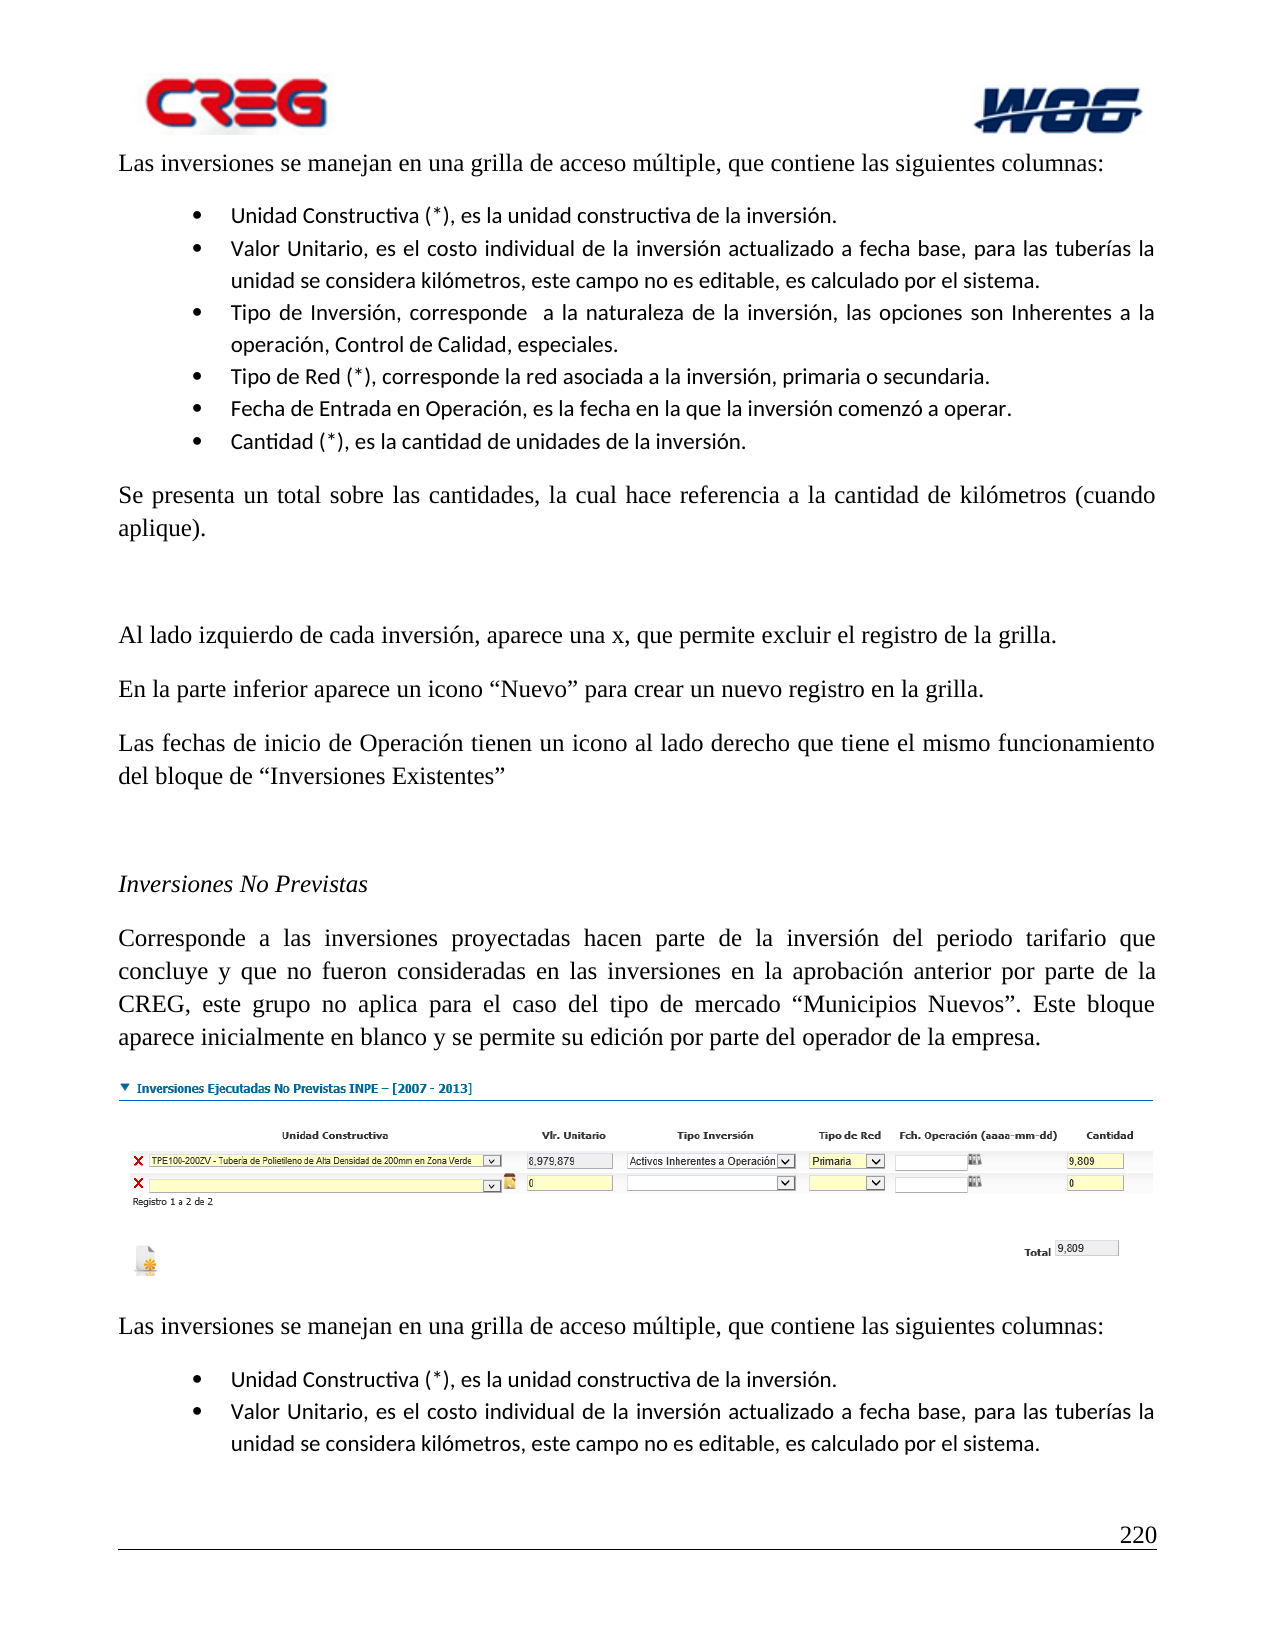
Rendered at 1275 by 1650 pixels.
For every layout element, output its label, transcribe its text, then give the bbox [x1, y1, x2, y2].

list Tipo de Red (*), corresponde la red asociada a la inversión, primaria o secundaria. [193, 362, 1157, 390]
list Valor Unitario, es el costo individual de la inversión actualizado a fecha base, para las tuberías la unidad se considera kilómetros, este campo no es editable, es calculado por el sistema. [193, 1397, 1157, 1457]
list Tipo de Inversión, corresponde a la naturaleza de la inversión, las opciones son Inherentes a la operación, Control de Calidad, especiales. [193, 298, 1157, 358]
picture [971, 83, 1147, 135]
text Inversiones No Previstas [118, 869, 1157, 898]
list Unidad Constructiva (*), es la unidad constructiva de la inversión. [193, 201, 1157, 229]
text Las inversiones se manejan en una grilla de acceso múltiple, que contiene las siguientes columnas: [118, 148, 1157, 176]
text Las fechas de inicio de Operación tienen un icono al lado derecho que tiene el mismo funcionamiento del bloque de “Inversiones Existentes” [118, 728, 1157, 790]
text Al lado izquierdo de cada inversión, aparece una x, que permite excluir el registro de la grilla. [118, 621, 1157, 649]
text En la parte inferior aparece un icono “Nuevo” para crear un nuevo registro en la grilla. [118, 674, 1157, 703]
list Unidad Constructiva (*), es la unidad constructiva de la inversión. [193, 1365, 1157, 1393]
text Se presenta un total sobre las cantidades, la cual hace referencia a la cantidad de kilómetros (cuando aplique). [118, 480, 1157, 542]
picture [118, 73, 353, 135]
text Las inversiones se manejan en una grilla de acceso múltiple, que contiene las siguientes columnas: [118, 1311, 1157, 1339]
list Valor Unitario, es el costo individual de la inversión actualizado a fecha base, para las tuberías la unidad se considera kilómetros, este campo no es editable, es calculado por el sistema. [193, 234, 1157, 294]
picture [118, 1075, 1154, 1286]
list Cantidad (*), es la cantidad de unidades de la inversión. [193, 427, 1157, 455]
list Fecha de Entrada en Operación, es la fecha en la que la inversión comenzó a operar. [193, 394, 1157, 423]
text Corresponde a las inversiones proyectadas hacen parte de la inversión del periodo tarifario que concluye y que no fueron consideradas en las inversiones en la aprobación anterior por parte de la CREG, este grupo no aplica para el caso del tipo de mercado “Municipios Nuevos”. Este bloque aparece inicialmente en blanco y se permite su edición por parte del operador de la empresa. [118, 923, 1157, 1051]
